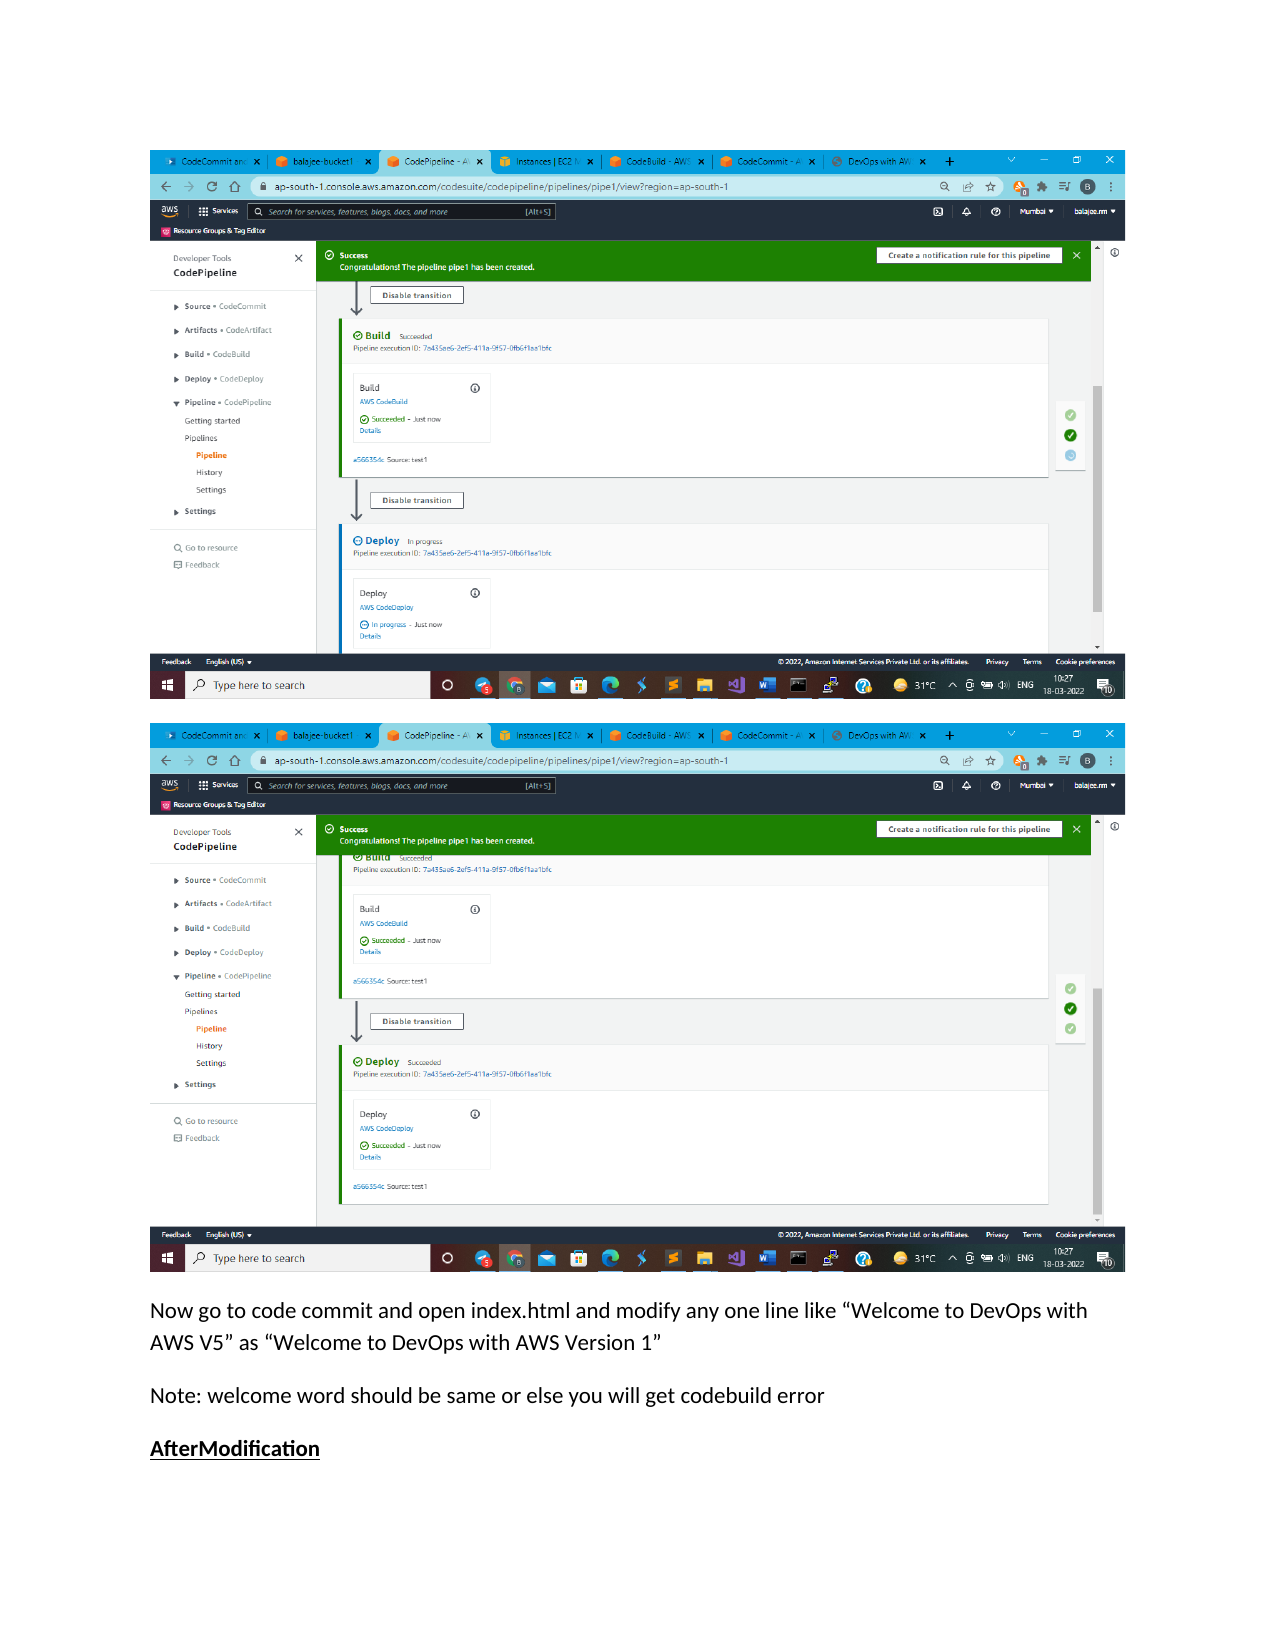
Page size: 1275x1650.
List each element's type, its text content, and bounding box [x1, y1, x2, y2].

picture [501, 157, 509, 166]
text Note: welcome word should be same or else you will get codebuild error [150, 1381, 1125, 1409]
picture [277, 731, 287, 740]
picture [611, 157, 620, 166]
picture [501, 731, 509, 740]
picture [721, 157, 731, 166]
picture [150, 150, 1125, 699]
picture [611, 731, 620, 740]
picture [721, 731, 731, 740]
picture [166, 159, 174, 164]
picture [166, 733, 174, 738]
picture [277, 157, 287, 166]
picture [150, 723, 1125, 1272]
text AfterModification [150, 1434, 1125, 1462]
text Now go to code commit and open index.html and modify any one line like “Welcome to DevOps with AWS V5” as “Welcome to DevOps with AWS Version 1” [150, 1296, 1125, 1356]
